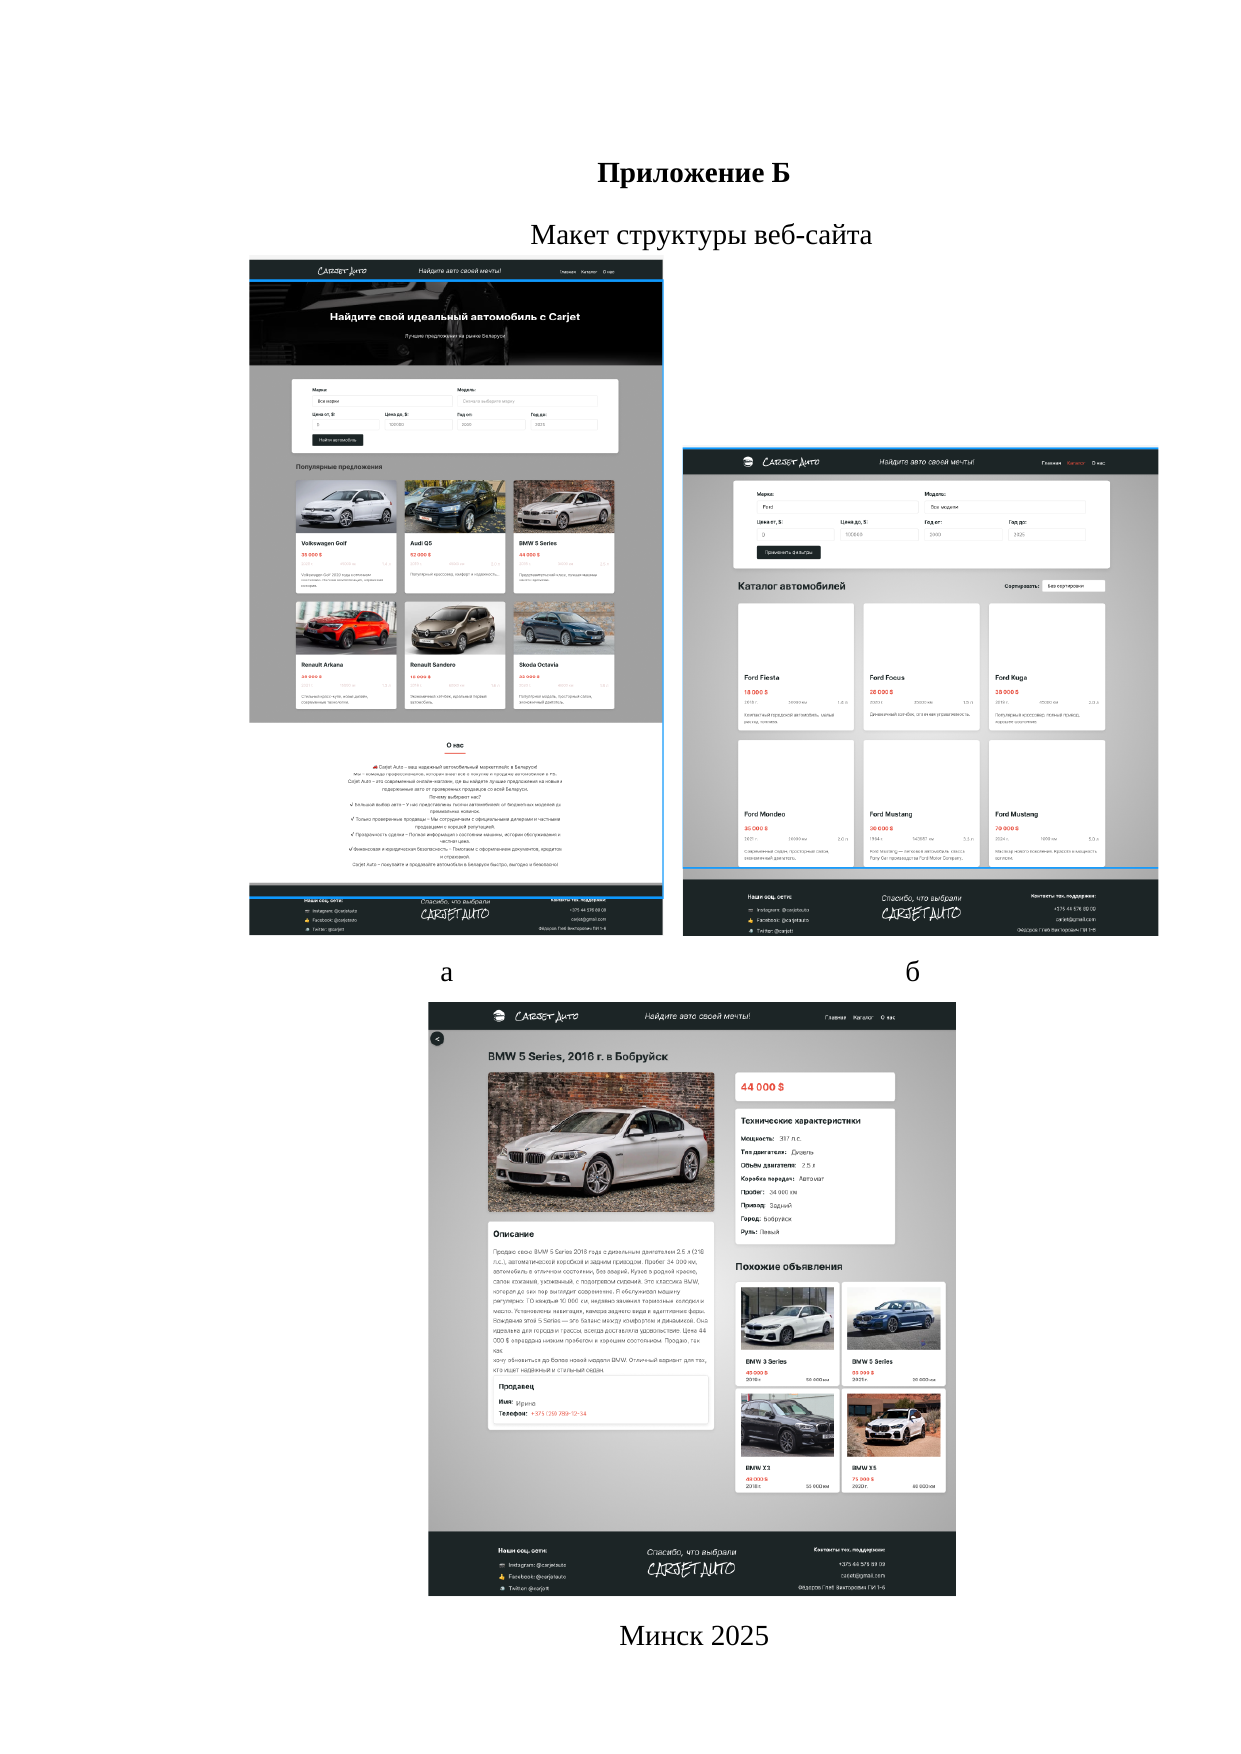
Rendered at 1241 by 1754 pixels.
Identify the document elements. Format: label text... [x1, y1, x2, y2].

picture [428, 1002, 956, 1597]
subtitle Приложение Б [207, 156, 1181, 189]
picture [249, 255, 664, 936]
picture [682, 445, 1159, 936]
text Макет структуры веб-сайта [207, 217, 1181, 250]
